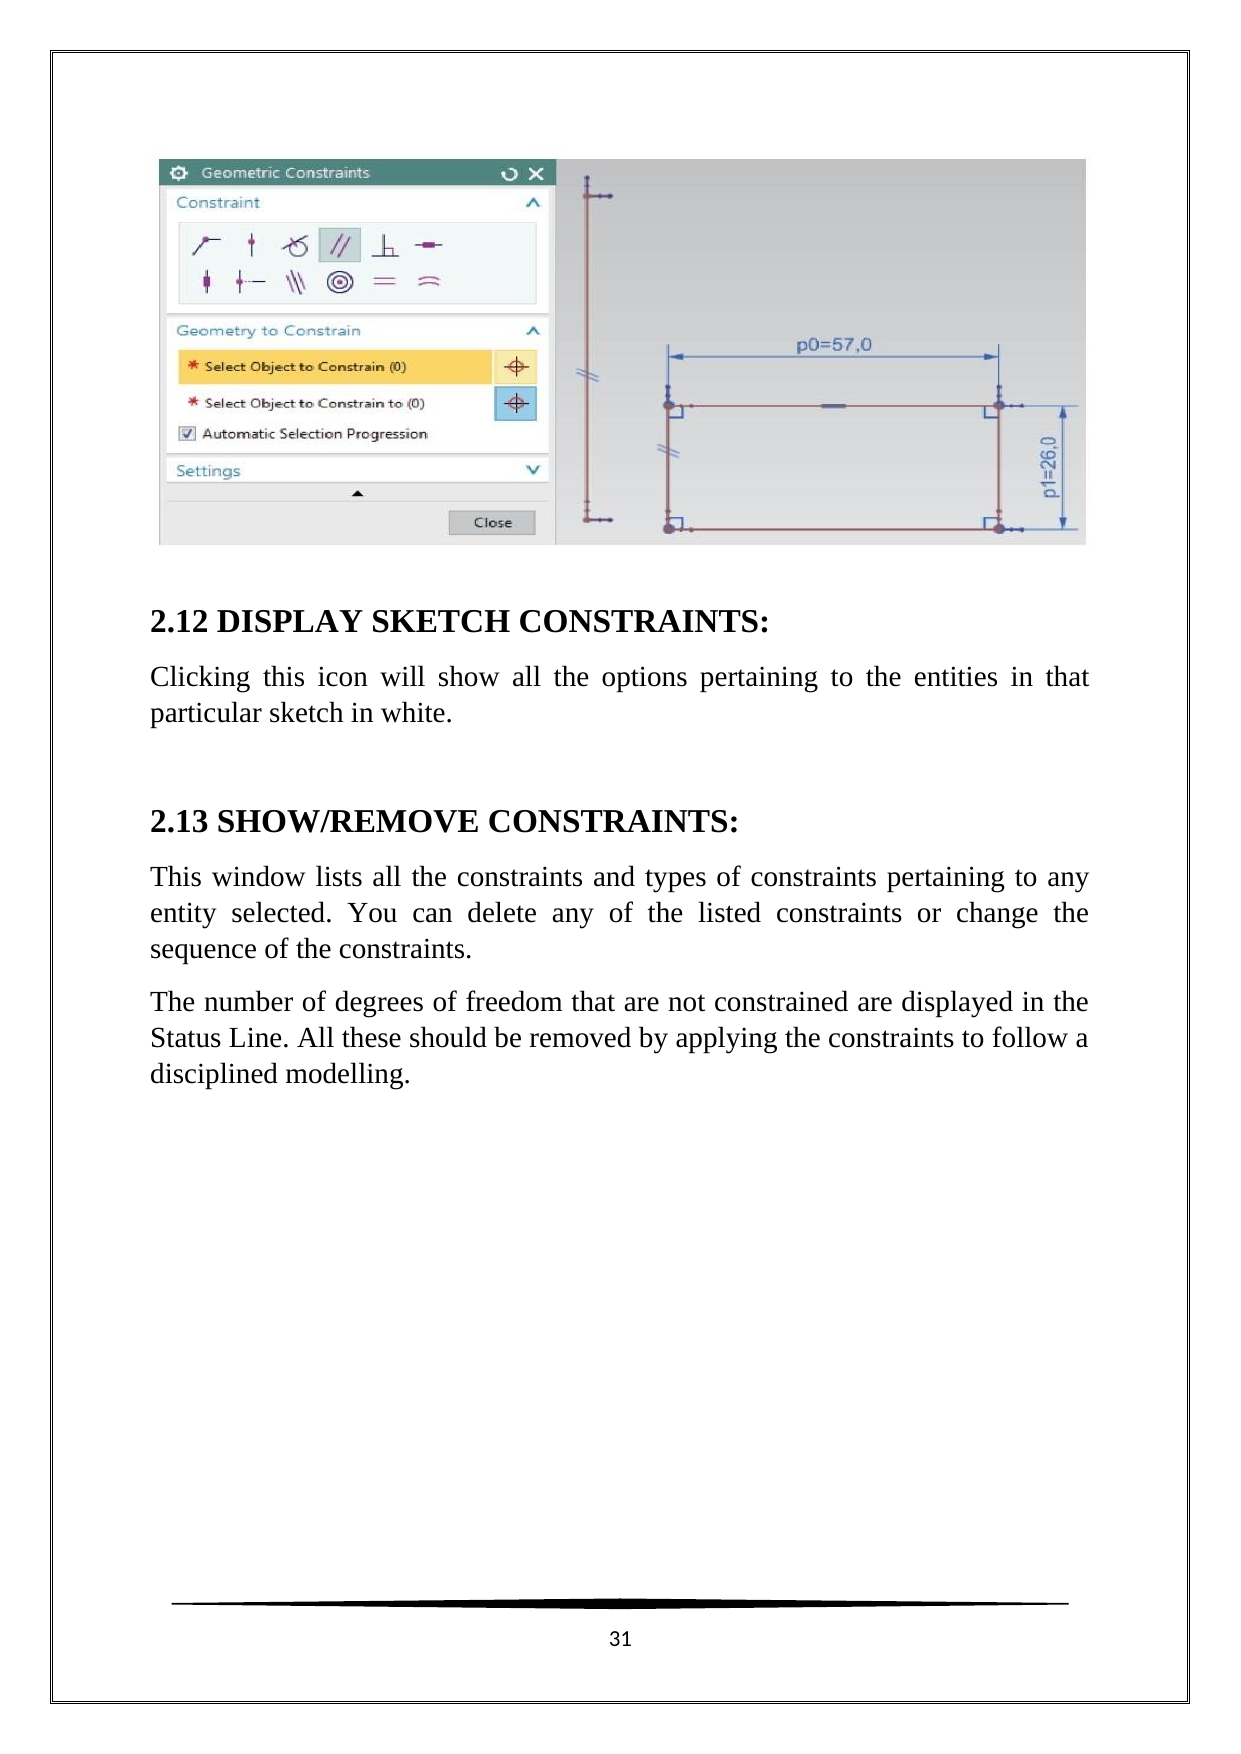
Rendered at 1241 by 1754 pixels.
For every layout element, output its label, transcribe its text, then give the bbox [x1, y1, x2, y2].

text The number of degrees of freedom that are not constrained are displayed in the Status Line. All these should be removed by applying the constraints to follow a disciplined modelling. [150, 984, 1090, 1090]
text This window lists all the constraints and types of constraints pertaining to any entity selected. You can delete any of the listed constraints or change the sequence of the constraints. [150, 859, 1090, 965]
text 2.12 DISPLAY SKETCH CONSTRAINTS: [150, 601, 1090, 639]
text 2.13 SHOW/REMOVE CONSTRAINTS: [150, 801, 1090, 839]
picture [150, 150, 1095, 554]
text Clicking this icon will show all the options pertaining to the entities in that particular sketch in white. [150, 659, 1090, 729]
